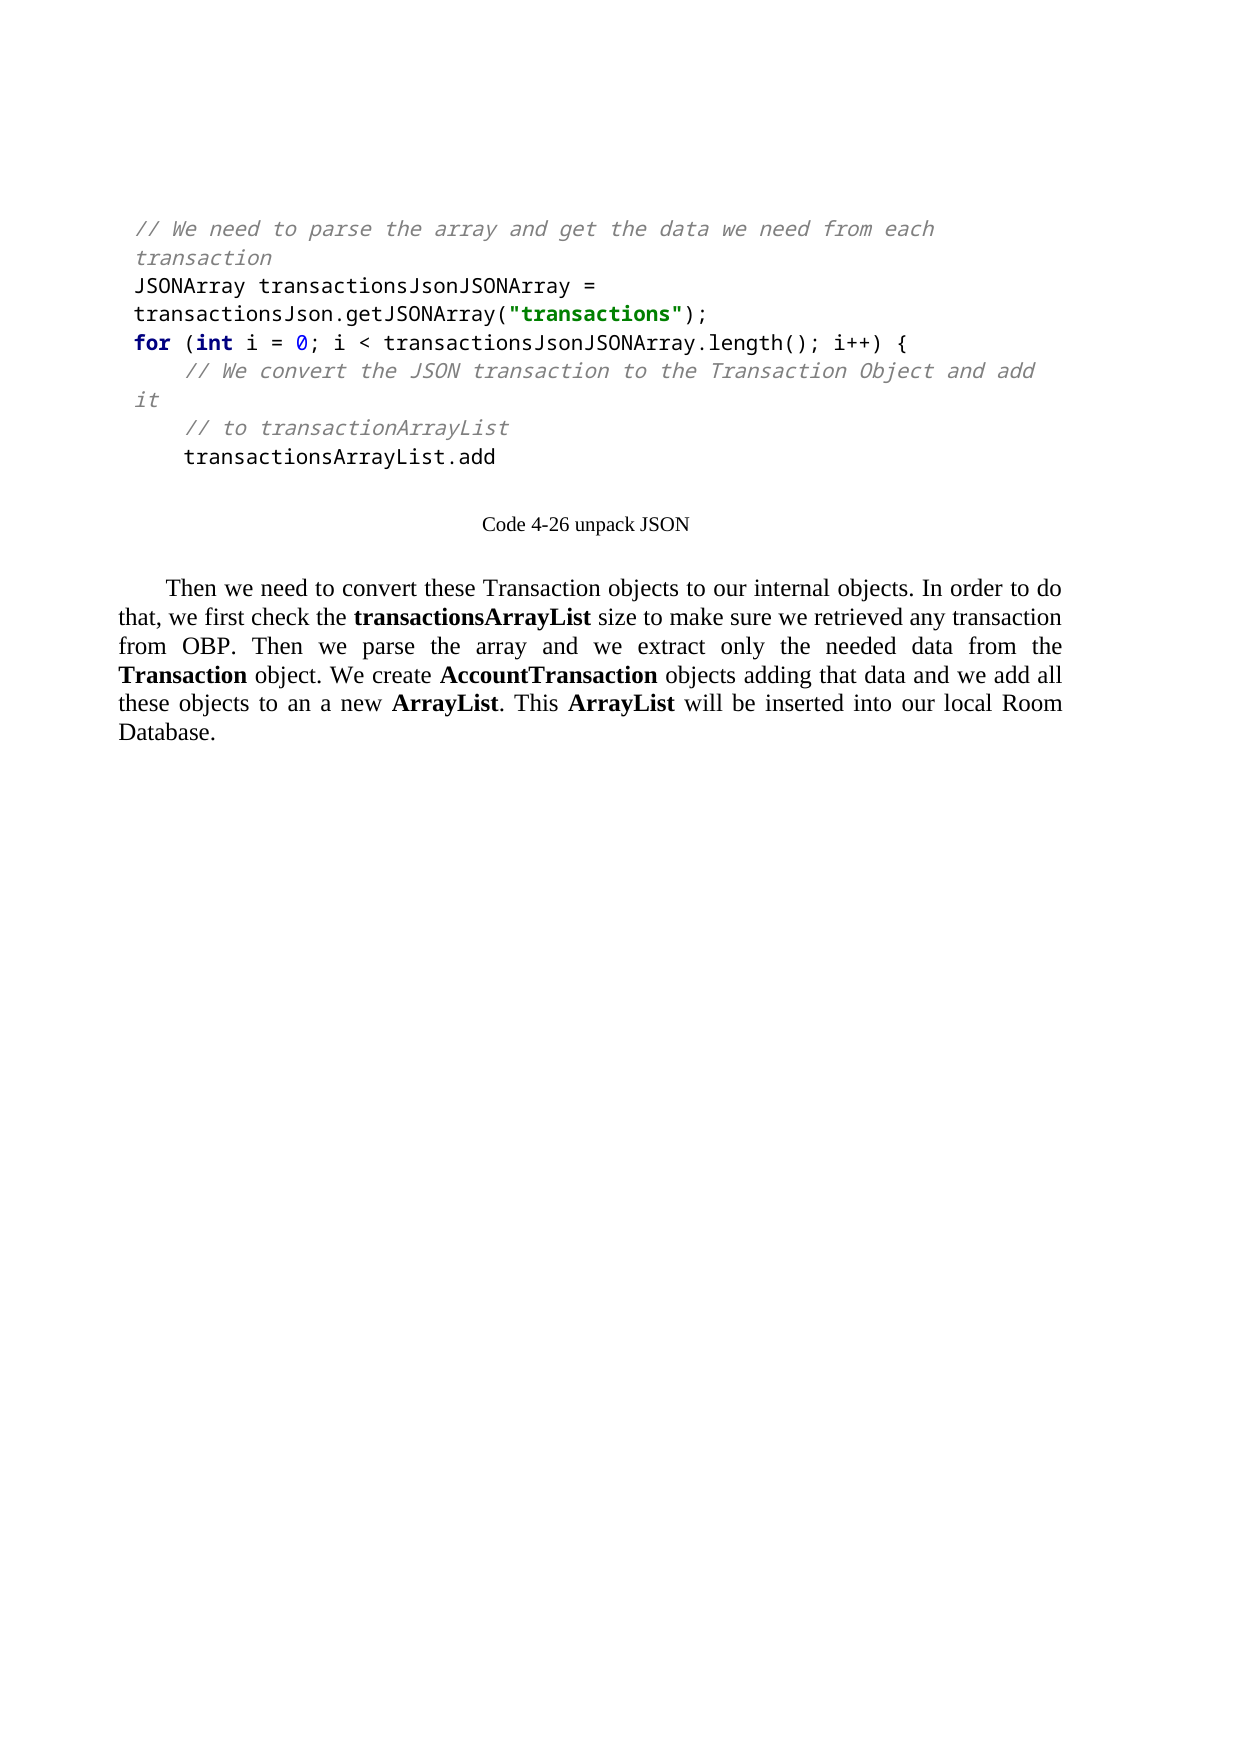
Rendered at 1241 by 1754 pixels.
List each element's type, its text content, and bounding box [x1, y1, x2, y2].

text Then we need to convert these Transaction objects to our internal objects. In order to do that, we first check the transactionsArrayList size to make sure we retrieved any transaction from OBP. Then we parse the array and we extract only the needed data from the Transaction object. We create AccountTransaction objects adding that data and we add all these objects to an a new ArrayList. This ArrayList will be inserted into our local Room Database. [118, 573, 1063, 746]
